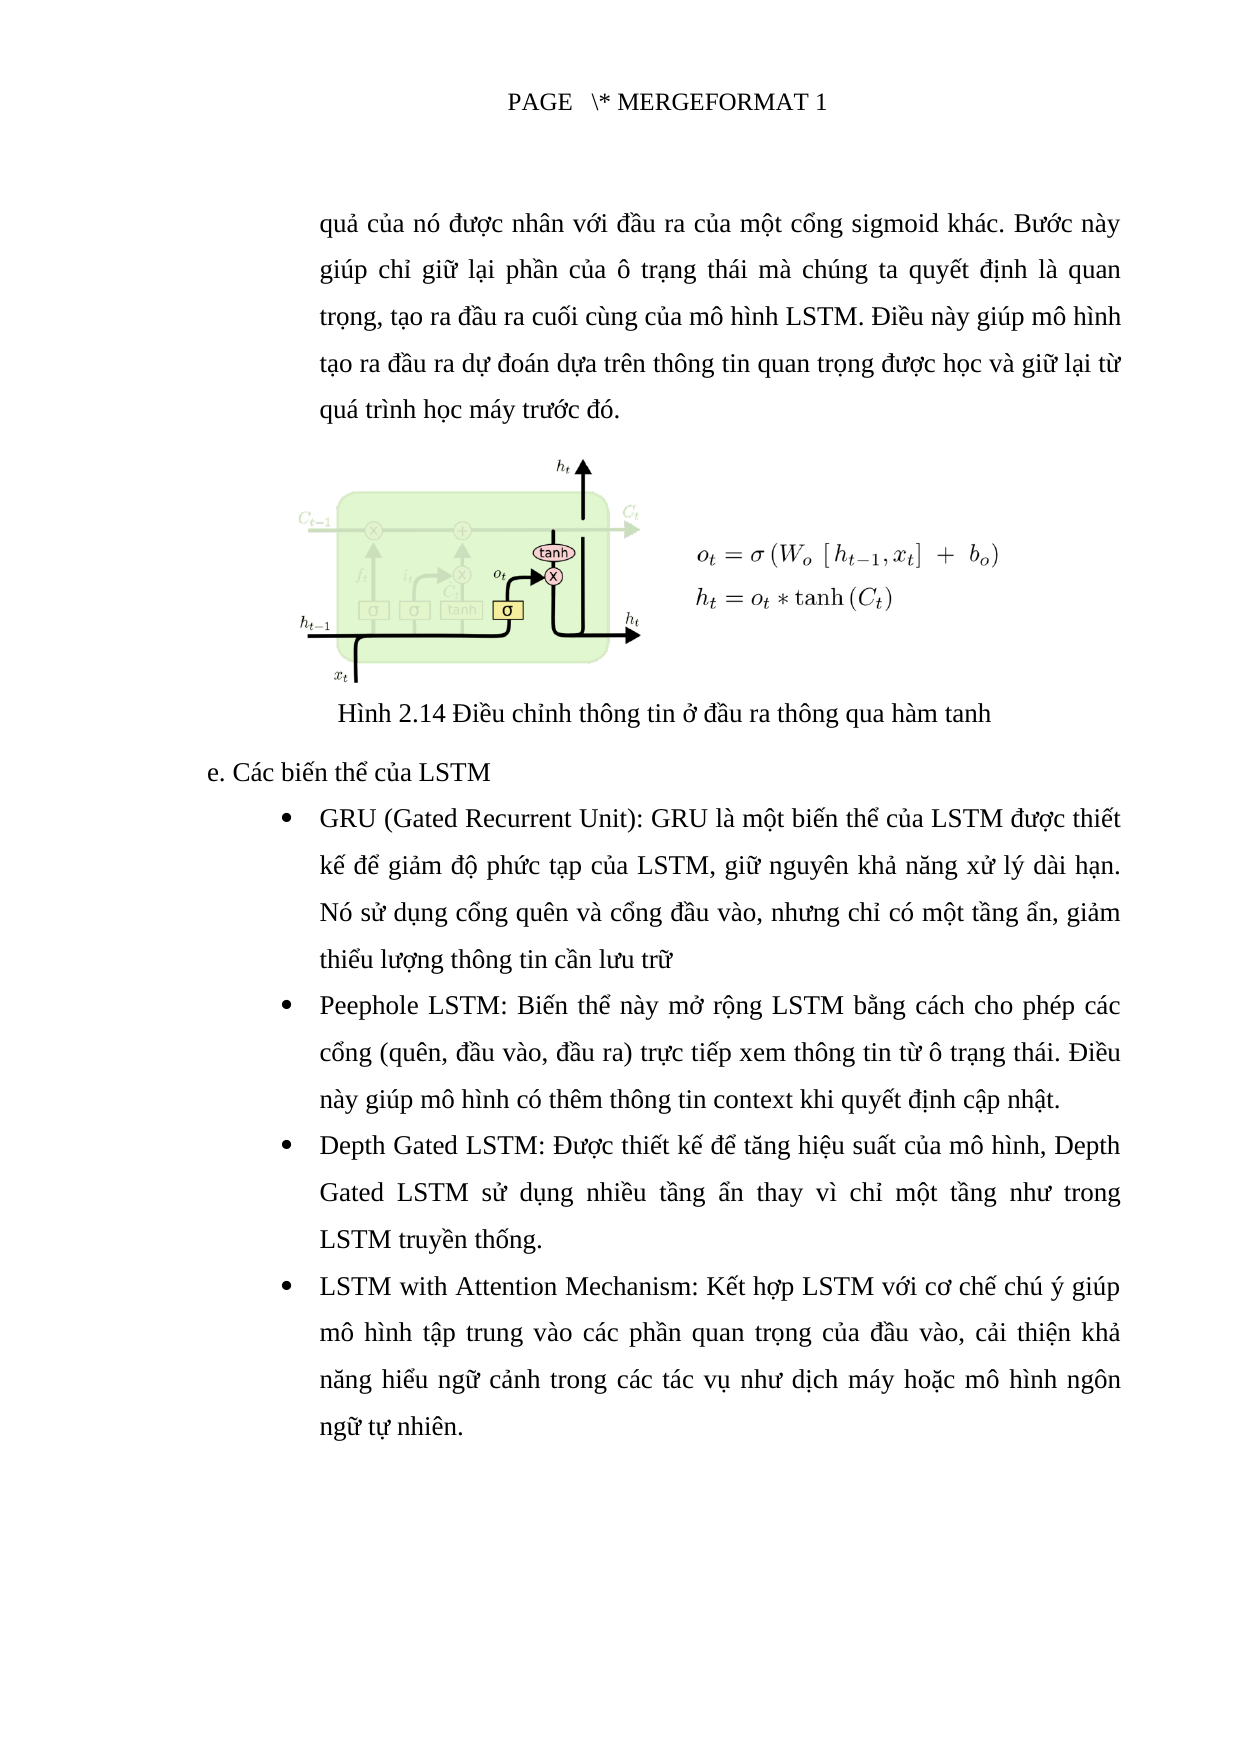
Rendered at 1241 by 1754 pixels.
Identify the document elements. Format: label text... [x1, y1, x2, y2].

list Depth Gated LSTM: Được thiết kế để tăng hiệu suất của mô hình, Depth Gated LSTM sử dụng nhiều tầng ẩn thay vì chỉ một tầng như trong LSTM truyền thống. [282, 1129, 1122, 1254]
picture [289, 452, 1040, 685]
list LSTM with Attention Mechanism: Kết hợp LSTM với cơ chế chú ý giúp mô hình tập trung vào các phần quan trọng của đầu vào, cải thiện khả năng hiểu ngữ cảnh trong các tác vụ như dịch máy hoặc mô hình ngôn ngữ tự nhiên. [282, 1269, 1122, 1441]
text Hình 2.14 Điều chỉnh thông tin ở đầu ra thông qua hàm tanh [207, 697, 1122, 728]
list Peephole LSTM: Biến thể này mở rộng LSTM bằng cách cho phép các cổng (quên, đầu vào, đầu ra) trực tiếp xem thông tin từ ô trạng thái. Điều này giúp mô hình có thêm thông tin context khi quyết định cập nhật. [282, 989, 1122, 1114]
list GRU (Gated Recurrent Unit): GRU là một biến thể của LSTM được thiết kế để giảm độ phức tạp của LSTM, giữ nguyên khả năng xử lý dài hạn. Nó sử dụng cổng quên và cổng đầu vào, nhưng chỉ có một tầng ẩn, giảm thiểu lượng thông tin cần lưu trữ [282, 803, 1122, 974]
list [282, 207, 1122, 424]
list Các biến thể của LSTM [207, 756, 1122, 787]
